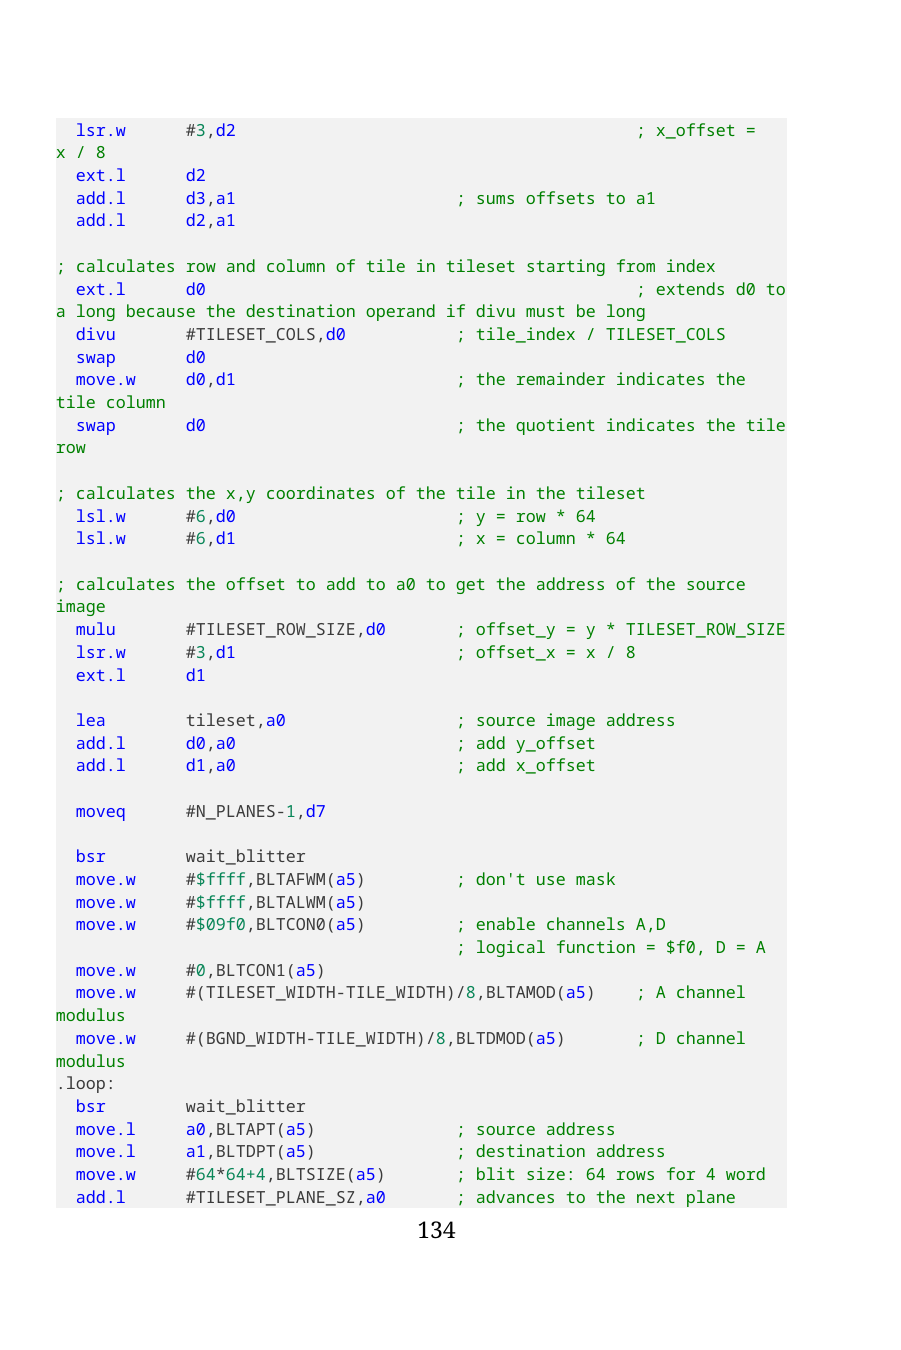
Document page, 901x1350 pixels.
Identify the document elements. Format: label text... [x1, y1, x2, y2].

text moveq #N_PLANES-1,d7 [56, 799, 787, 822]
text lsl.w #6,d1 ; x = column * 64 [56, 527, 787, 549]
text move.w #64*64+4,BLTSIZE(a5) ; blit size: 64 rows for 4 word [56, 1163, 787, 1185]
text ext.l d1 [56, 663, 787, 686]
text lea tileset,a0 ; source image address [56, 708, 787, 731]
text move.w #0,BLTCON1(a5) [56, 958, 787, 981]
text ; logical function = $f0, D = A [56, 936, 787, 958]
text move.w d0,d1 ; the remainder indicates the tile column [56, 368, 787, 413]
text add.l #TILESET_PLANE_SZ,a0 ; advances to the next plane [56, 1185, 787, 1208]
text move.l a0,BLTAPT(a5) ; source address [56, 1117, 787, 1140]
text move.w #(TILESET_WIDTH-TILE_WIDTH)/8,BLTAMOD(a5) ; A channel modulus [56, 981, 787, 1026]
text divu #TILESET_COLS,d0 ; tile_index / TILESET_COLS [56, 322, 787, 345]
text swap d0 ; the quotient indicates the tile row [56, 413, 787, 459]
text move.w #$09f0,BLTCON0(a5) ; enable channels A,D [56, 913, 787, 936]
text bsr wait_blitter [56, 1094, 787, 1117]
text add.l d3,a1 ; sums offsets to a1 [56, 186, 787, 209]
text ext.l d0 ; extends d0 to a long because the destination operand if divu must be long [56, 277, 787, 322]
text move.l a1,BLTDPT(a5) ; destination address [56, 1140, 787, 1163]
text move.w #(BGND_WIDTH-TILE_WIDTH)/8,BLTDMOD(a5) ; D channel modulus [56, 1026, 787, 1072]
text bsr wait_blitter [56, 845, 787, 867]
text move.w #$ffff,BLTALWM(a5) [56, 890, 787, 913]
text add.l d2,a1 [56, 209, 787, 232]
text lsr.w #3,d1 ; offset_x = x / 8 [56, 640, 787, 663]
text lsr.w #3,d2 ; x_offset = x / 8 [56, 118, 787, 163]
text ; calculates the offset to add to a0 to get the address of the source image [56, 572, 787, 618]
text ; calculates row and column of tile in tileset starting from index [56, 254, 787, 277]
text ext.l d2 [56, 163, 787, 186]
text lsl.w #6,d0 ; y = row * 64 [56, 504, 787, 527]
text swap d0 [56, 345, 787, 368]
text add.l d1,a0 ; add x_offset [56, 754, 787, 777]
text mulu #TILESET_ROW_SIZE,d0 ; offset_y = y * TILESET_ROW_SIZE [56, 618, 787, 640]
text add.l d0,a0 ; add y_offset [56, 731, 787, 754]
text ; calculates the x,y coordinates of the tile in the tileset [56, 481, 787, 504]
text move.w #$ffff,BLTAFWM(a5) ; don't use mask [56, 867, 787, 890]
text .loop: [56, 1072, 787, 1094]
